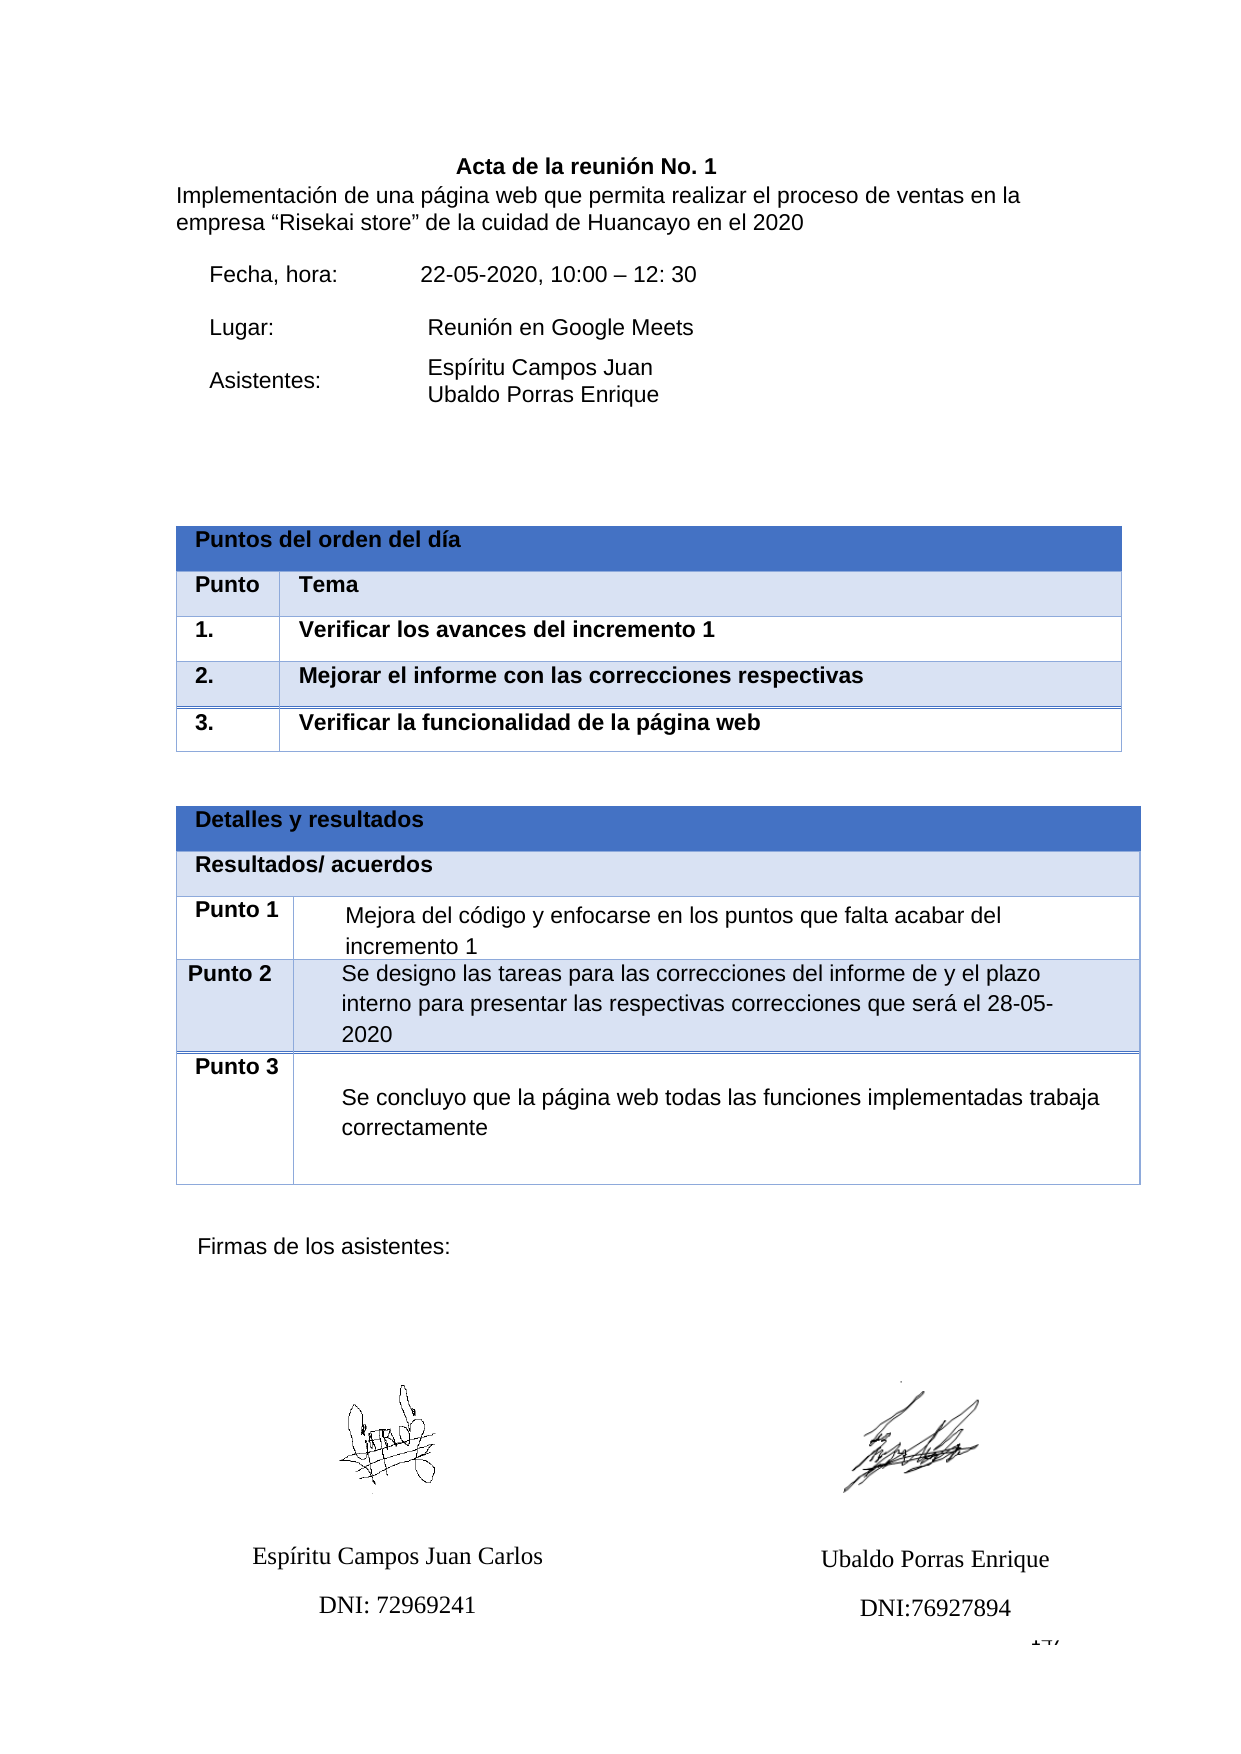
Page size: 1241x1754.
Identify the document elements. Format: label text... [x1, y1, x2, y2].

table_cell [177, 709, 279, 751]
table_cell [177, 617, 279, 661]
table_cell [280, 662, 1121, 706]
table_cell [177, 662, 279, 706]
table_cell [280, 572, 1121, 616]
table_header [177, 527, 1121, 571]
text Implementación de una página web que permita realizar el proceso de ventas en la empresa “Risekai store” de la cuidad de Huancayo en el 2020 [176, 182, 1063, 235]
picture [828, 1363, 1008, 1509]
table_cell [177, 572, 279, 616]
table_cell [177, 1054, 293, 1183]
text Firmas de los asistentes: [197, 1233, 1063, 1259]
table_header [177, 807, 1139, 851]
subtitle Acta de la reunión No. 1 [176, 153, 996, 179]
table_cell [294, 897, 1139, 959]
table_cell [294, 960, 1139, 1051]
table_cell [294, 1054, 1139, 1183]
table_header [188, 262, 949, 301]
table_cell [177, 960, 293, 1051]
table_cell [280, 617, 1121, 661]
picture [313, 1375, 453, 1498]
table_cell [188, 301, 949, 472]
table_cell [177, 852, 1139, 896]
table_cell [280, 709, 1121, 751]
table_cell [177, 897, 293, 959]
